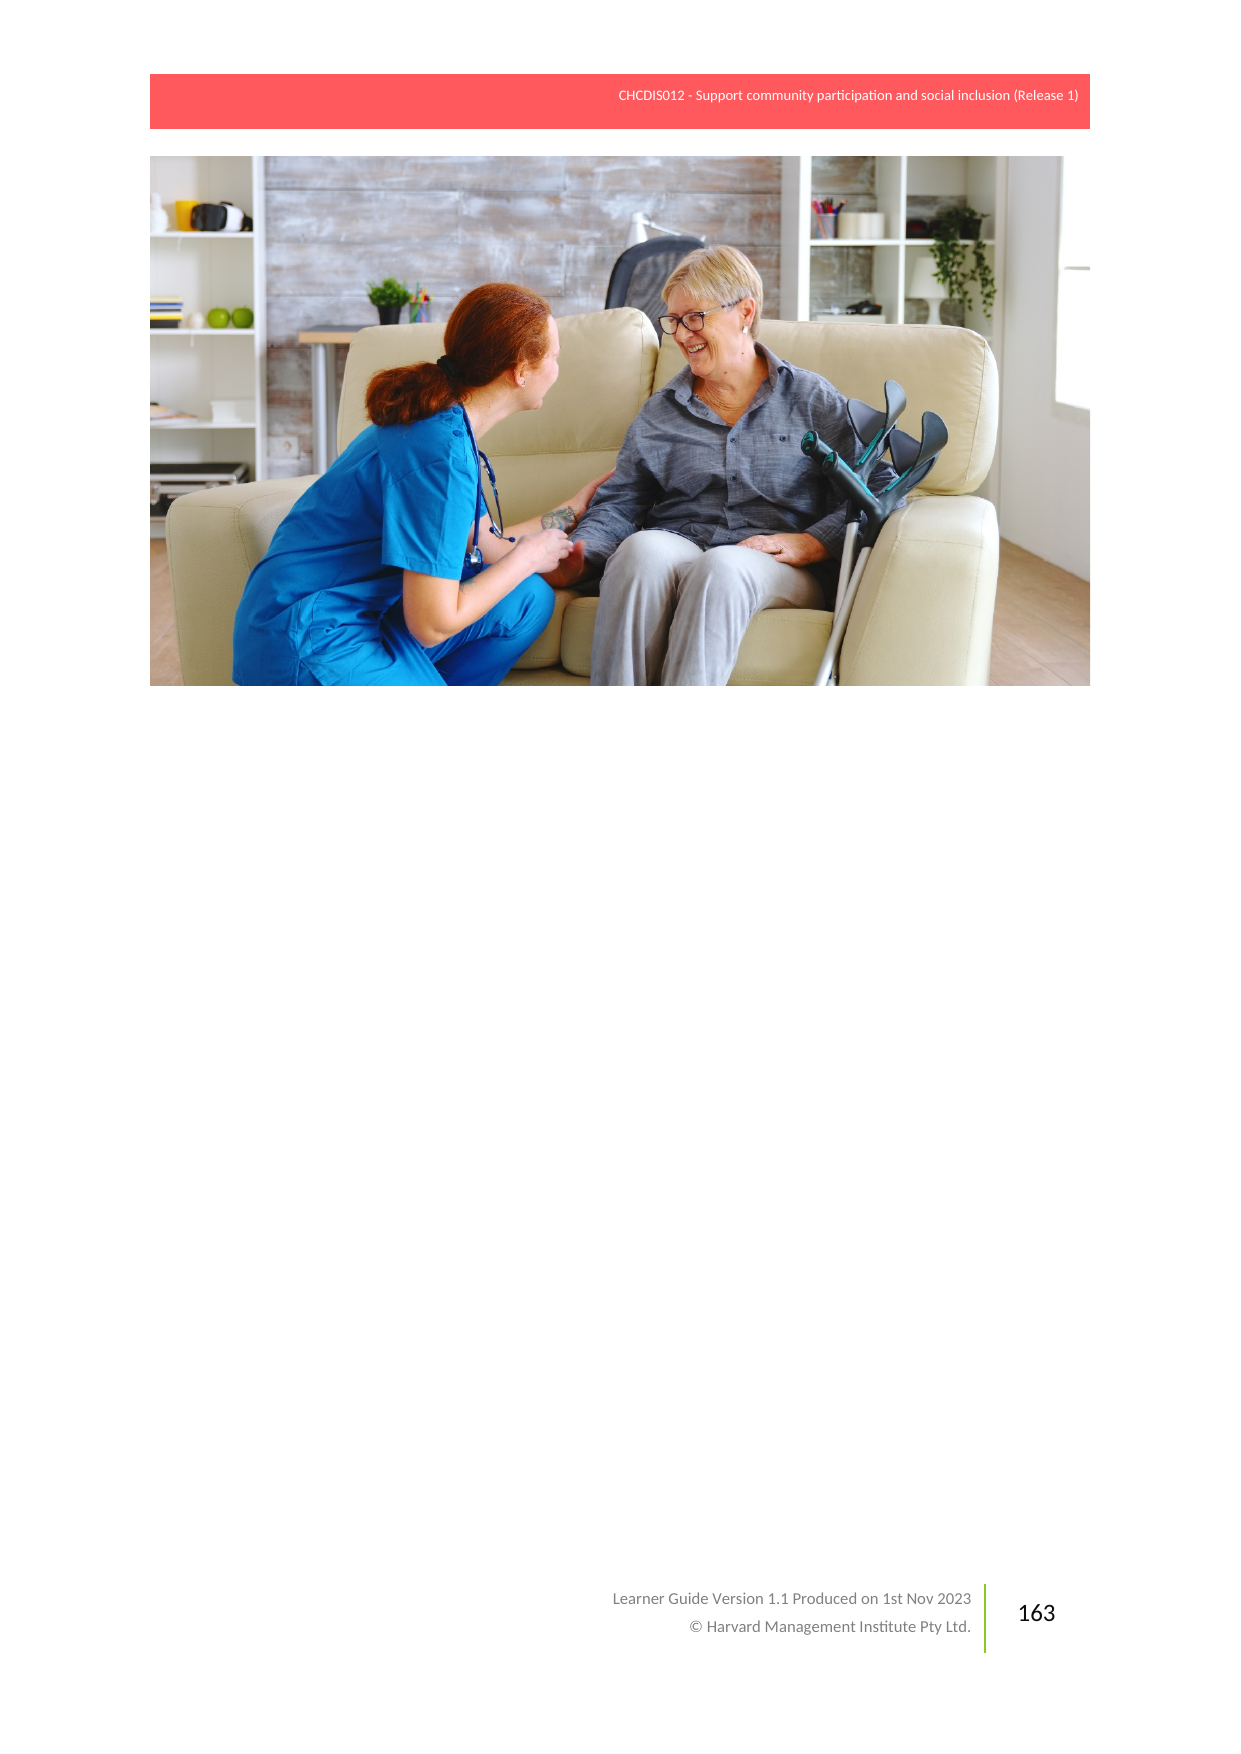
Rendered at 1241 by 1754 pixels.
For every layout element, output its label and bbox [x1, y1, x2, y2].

picture [150, 156, 1091, 686]
picture [330, 681, 340, 686]
picture [352, 646, 362, 653]
picture [395, 679, 405, 686]
picture [332, 656, 344, 662]
